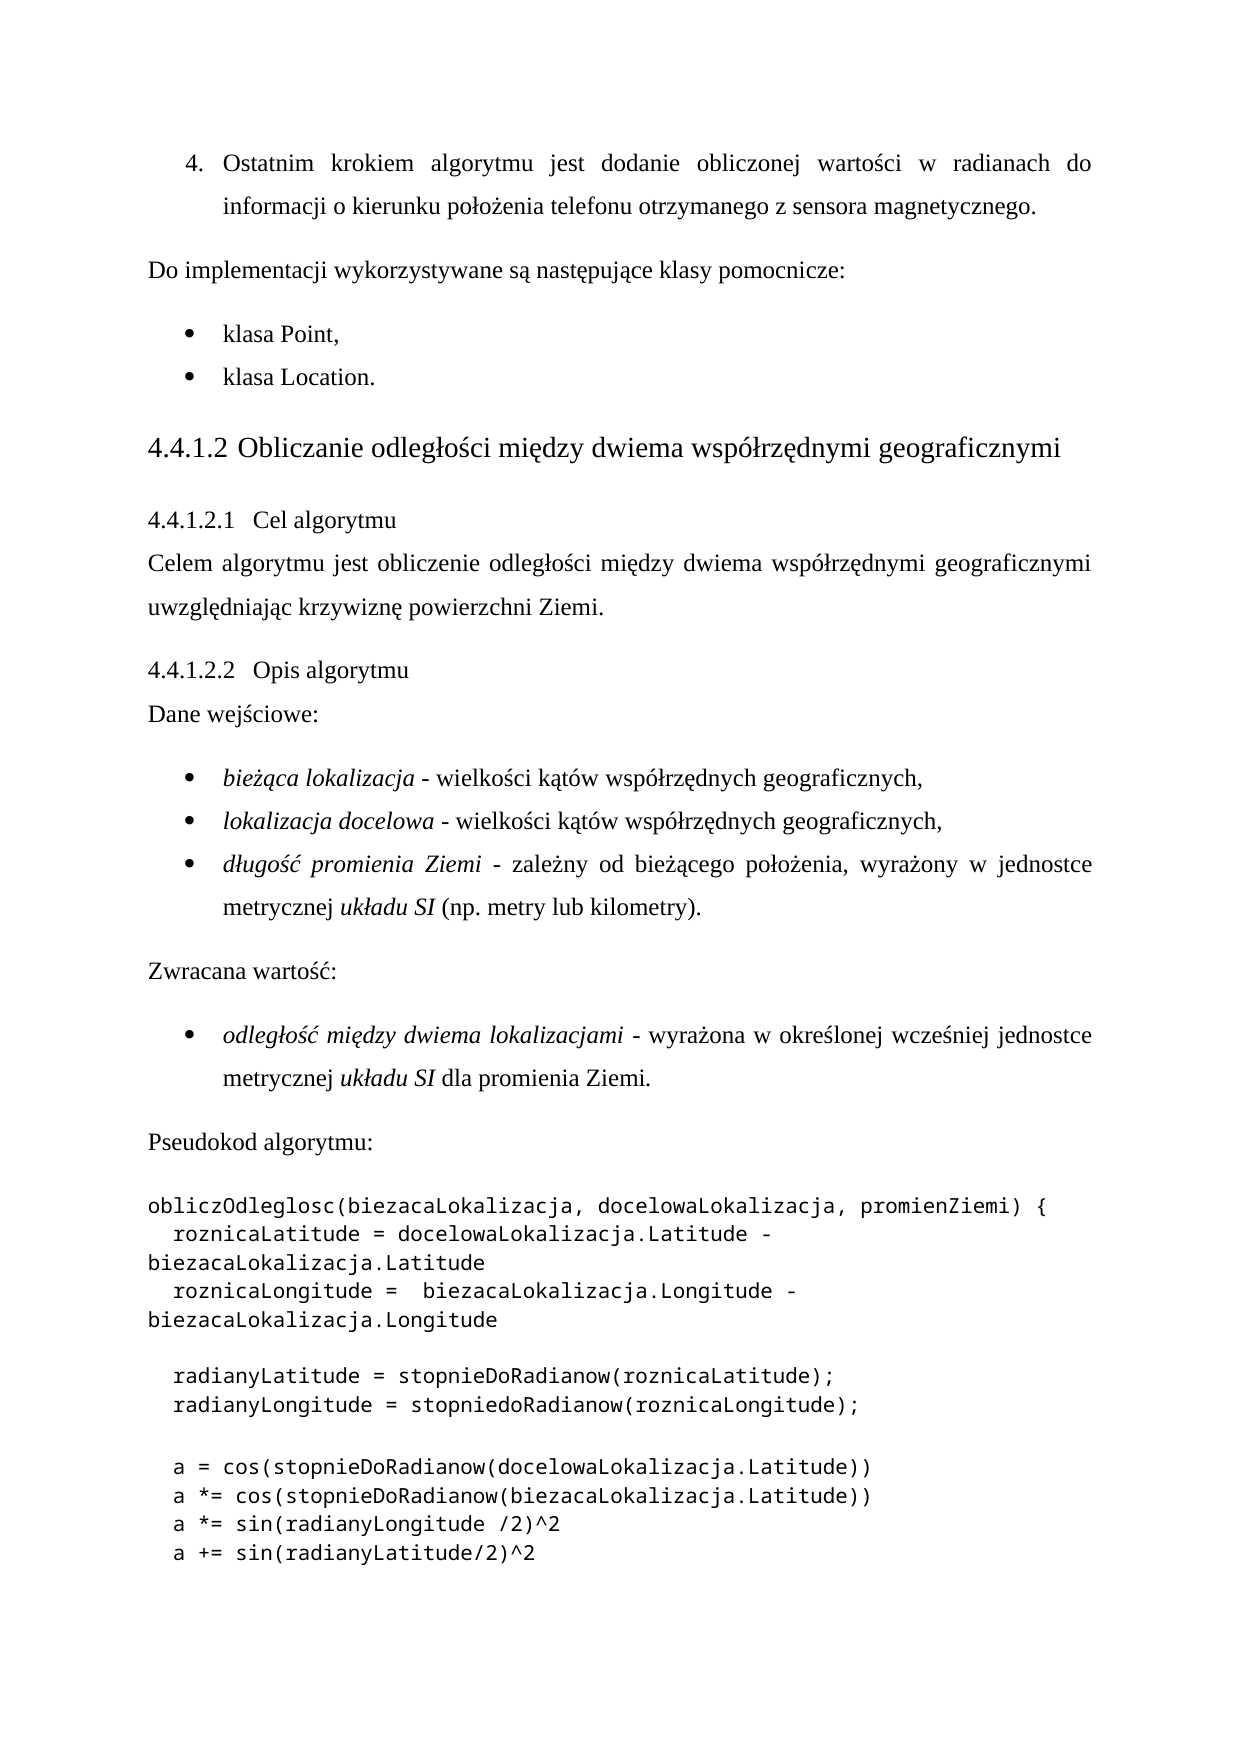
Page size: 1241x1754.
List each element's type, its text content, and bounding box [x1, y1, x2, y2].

text radianyLatitude = stopnieDoRadianow(roznicaLatitude); [148, 1362, 1092, 1390]
text roznicaLatitude = docelowaLokalizacja.Latitude - biezacaLokalizacja.Latitude [148, 1219, 1092, 1276]
text Celem algorytmu jest obliczenie odległości między dwiema współrzędnymi geograficznymi uwzględniając krzywiznę powierzchni Ziemi. [148, 548, 1092, 620]
list klasa Location. [185, 362, 1092, 391]
text radianyLongitude = stopniedoRadianow(roznicaLongitude); [148, 1390, 1092, 1418]
text Zwracana wartość: [148, 956, 1092, 985]
text a *= cos(stopnieDoRadianow(biezacaLokalizacja.Latitude)) [148, 1481, 1092, 1509]
list Ostatnim krokiem algorytmu jest dodanie obliczonej wartości w radianach do informacji o kierunku położenia telefonu otrzymanego z sensora magnetycznego. [185, 148, 1092, 219]
list odległość między dwiema lokalizacjami - wyrażona w określonej wcześniej jednostce metrycznej układu SI dla promienia Ziemi. [185, 1020, 1092, 1092]
text roznicaLongitude = biezacaLokalizacja.Longitude - biezacaLokalizacja.Longitude [148, 1276, 1092, 1333]
text Do implementacji wykorzystywane są następujące klasy pomocnicze: [148, 255, 1092, 283]
list bieżąca lokalizacja - wielkości kątów współrzędnych geograficznych, [185, 763, 1092, 791]
subtitle Cel algorytmu [148, 505, 1092, 534]
list długość promienia Ziemi - zależny od bieżącego położenia, wyrażony w jednostce metrycznej układu SI (np. metry lub kilometry). [185, 849, 1092, 921]
text a *= sin(radianyLongitude /2)^2 [148, 1509, 1092, 1538]
text a = cos(stopnieDoRadianow(docelowaLokalizacja.Latitude)) [148, 1452, 1092, 1481]
subtitle Opis algorytmu [148, 656, 1092, 684]
text a += sin(radianyLatitude/2)^2 [148, 1538, 1092, 1566]
text obliczOdleglosc(biezacaLokalizacja, docelowaLokalizacja, promienZiemi) { [148, 1191, 1092, 1219]
list lokalizacja docelowa - wielkości kątów współrzędnych geograficznych, [185, 806, 1092, 834]
subtitle Obliczanie odległości między dwiema współrzędnymi geograficznymi [148, 430, 1092, 463]
text Dane wejściowe: [148, 699, 1092, 727]
text Pseudokod algorytmu: [148, 1127, 1092, 1156]
list klasa Point, [185, 319, 1092, 347]
